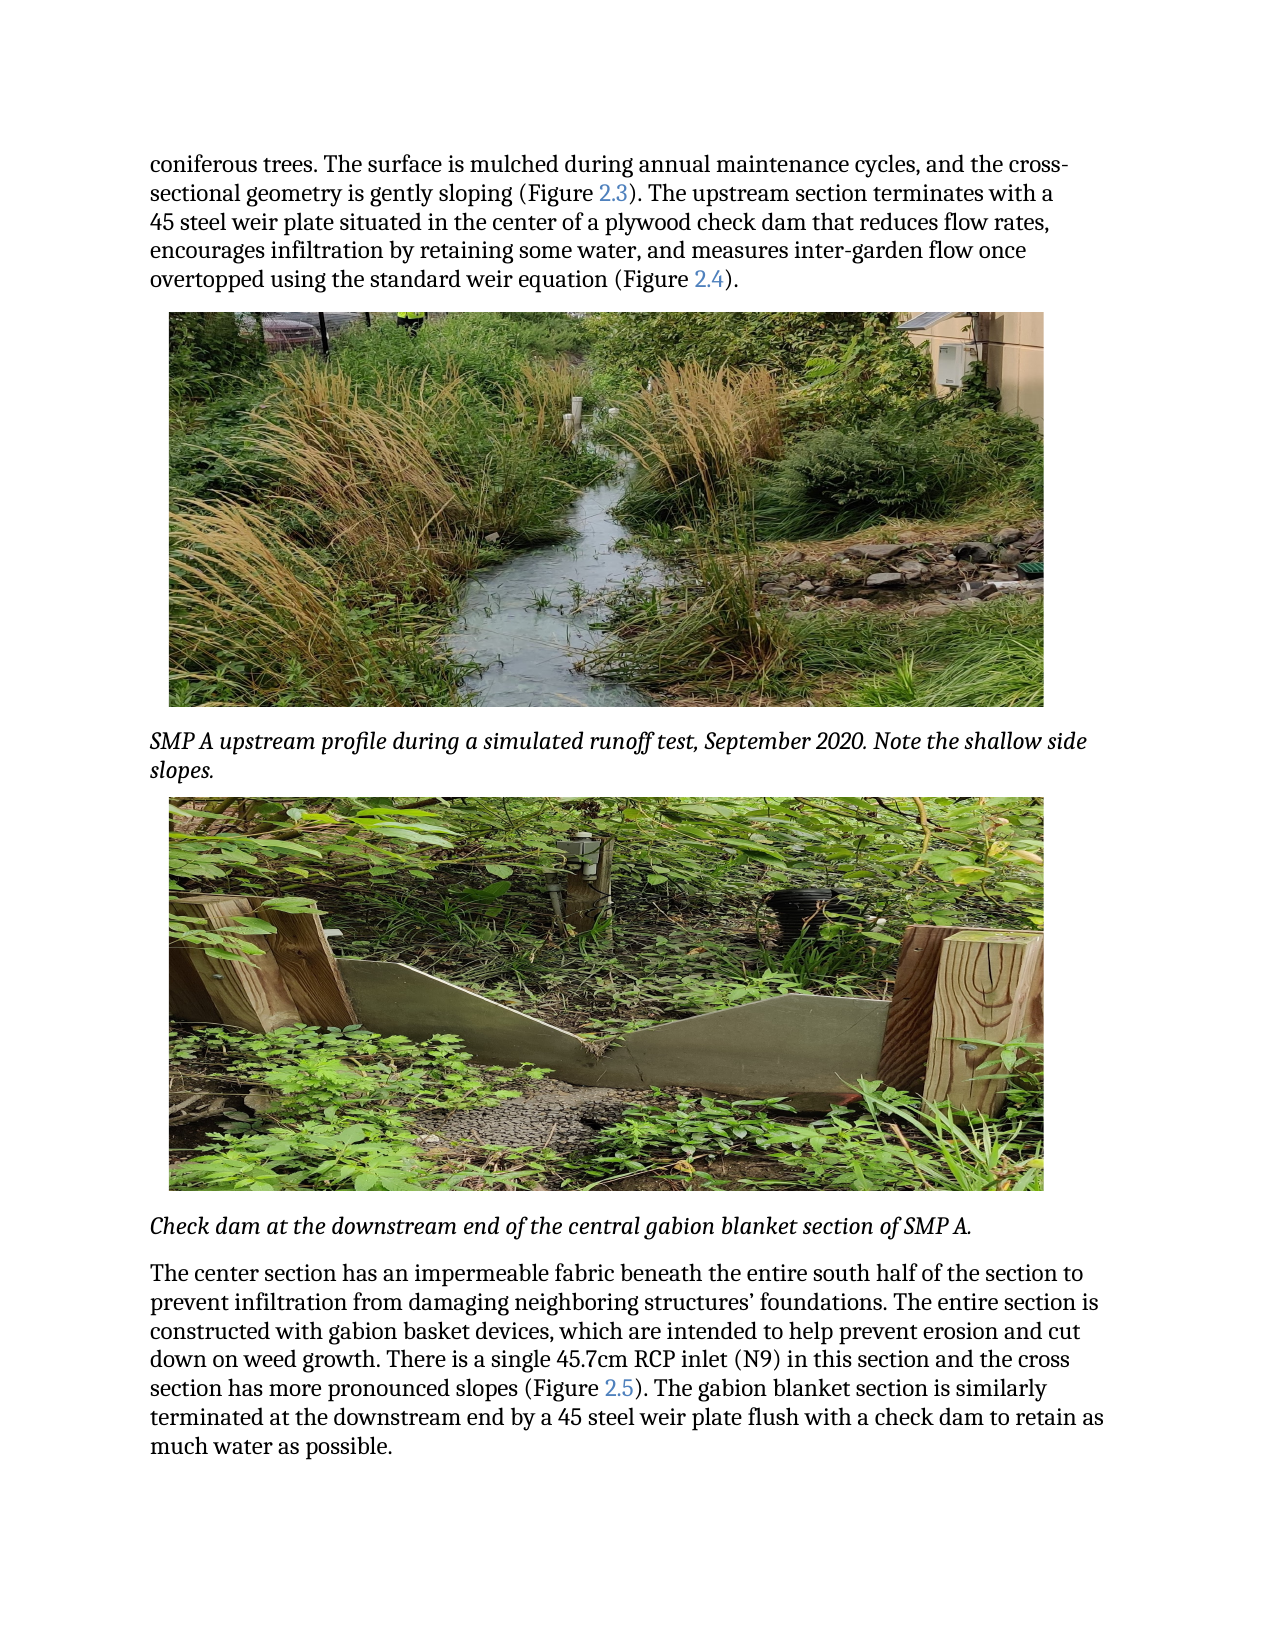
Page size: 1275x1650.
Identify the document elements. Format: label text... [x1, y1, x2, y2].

picture [168, 797, 1044, 1191]
text SMP A upstream profile during a simulated runoff test, September 2020. Note the shallow side slopes. [150, 727, 1125, 784]
picture [168, 312, 1044, 707]
text Check dam at the downstream end of the central gabion blanket section of SMP A. [150, 1212, 1125, 1240]
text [150, 150, 1125, 294]
text The center section has an impermeable fabric beneath the entire south half of the section to prevent infiltration from damaging neighboring structures’ foundations. The entire section is constructed with gabion basket devices, which are intended to help prevent erosion and cut down on weed growth. There is a single 45.7cm RCP inlet (N9) in this section and the cross section has more pronounced slopes (Figure 2.5). The gabion blanket section is similarly terminated at the downstream end by a 45 steel weir plate flush with a check dam to retain as much water as possible. [150, 1259, 1125, 1460]
